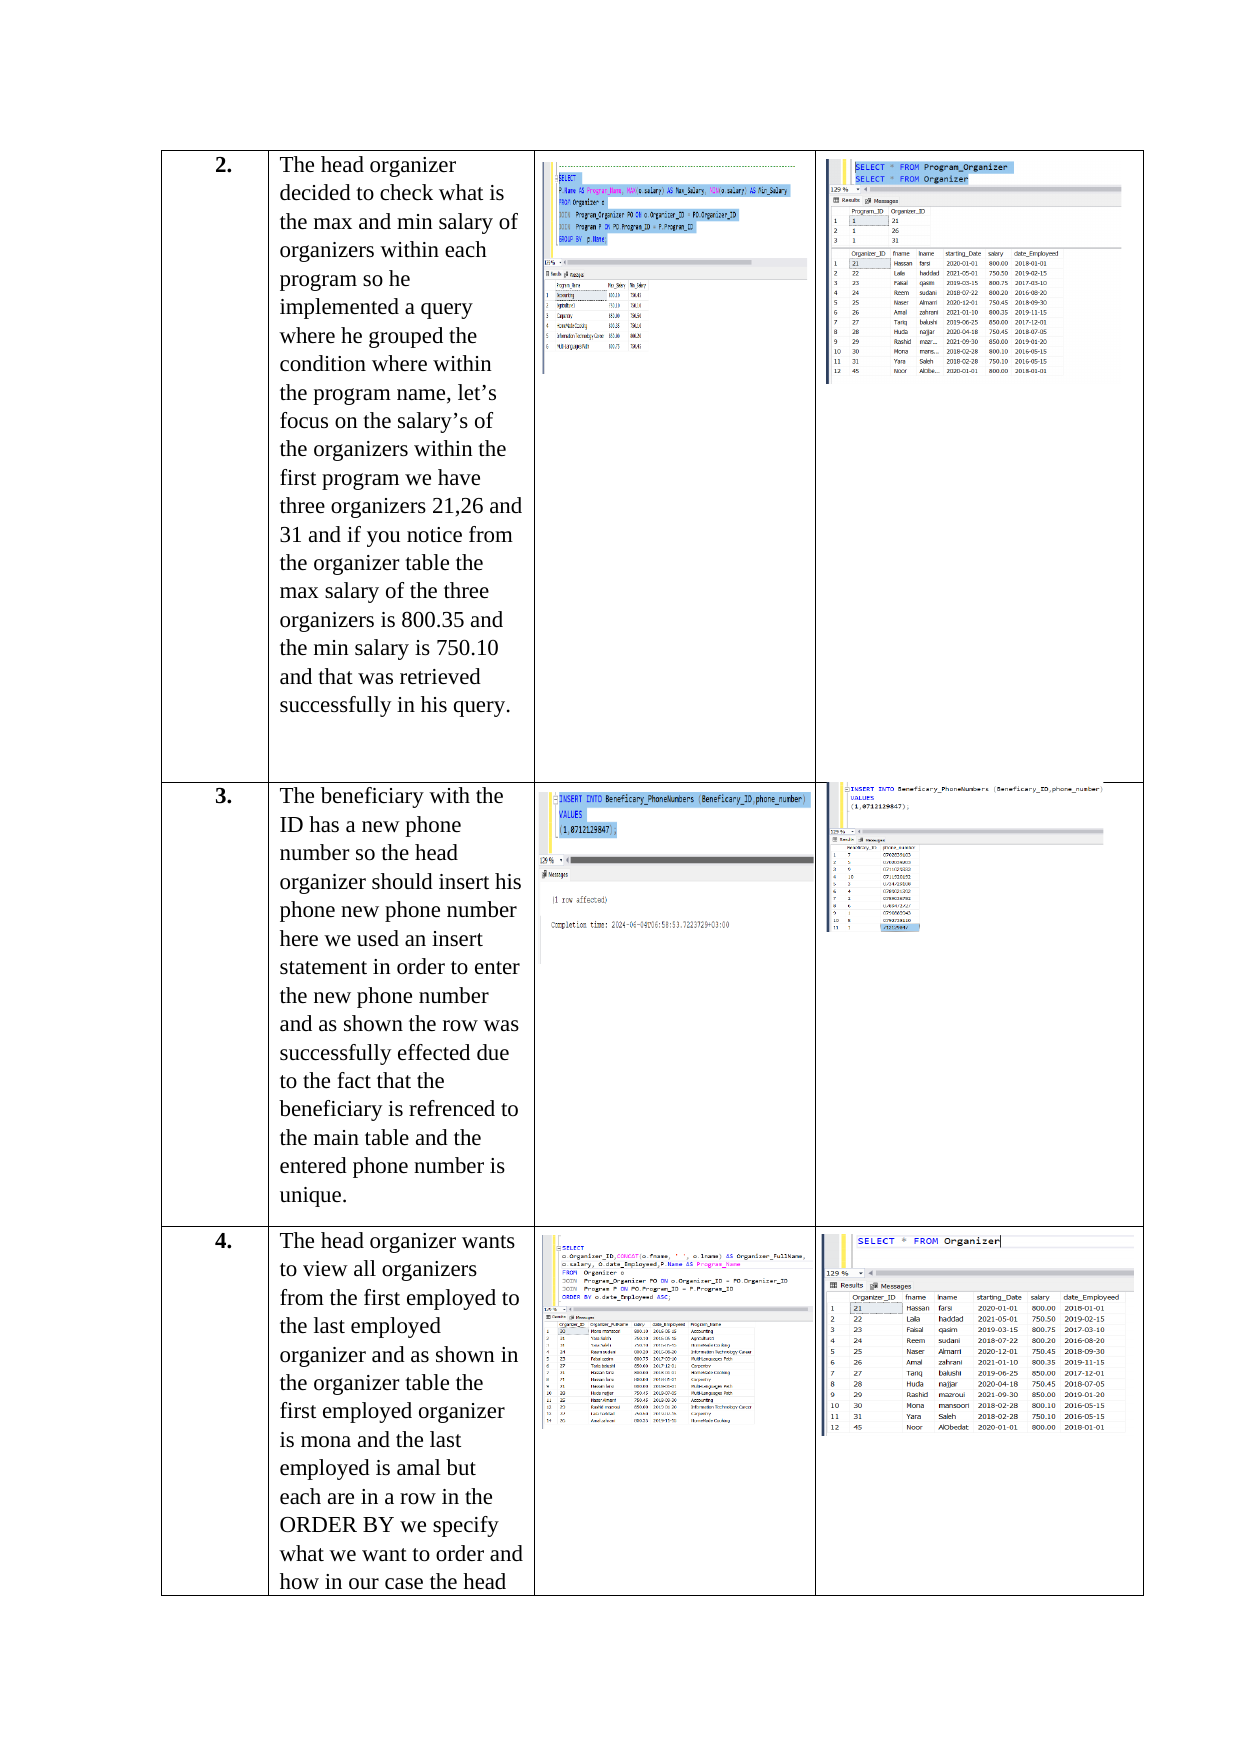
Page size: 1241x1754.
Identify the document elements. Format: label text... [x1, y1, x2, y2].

table_cell The head organizer decided to check what is the max and min salary of organizers within each program so he implemented a query where he grouped the condition where within the program name, let’s focus on the salary’s of the organizers within the first program we have three organizers 21,26 and 31 and if you notice from the organizer table the max salary of the three organizers is 800.35 and the min salary is 750.10 and that was retrieved successfully in his query. [269, 151, 534, 782]
table_cell [535, 1227, 815, 1594]
table_cell [816, 151, 1143, 782]
picture [538, 792, 814, 964]
table_cell [816, 1227, 1143, 1594]
picture [826, 159, 1122, 384]
table_cell [535, 151, 815, 782]
table_cell [162, 151, 268, 782]
table_cell [816, 783, 1143, 1226]
table_cell [535, 783, 815, 1226]
table_cell [162, 783, 268, 1226]
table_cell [269, 1227, 534, 1594]
table_cell The beneficiary with the ID has a new phone number so the head organizer should insert his phone new phone number here we used an insert statement in order to enter the new phone number and as shown the row was successfully effected due to the fact that the beneficiary is refrenced to the main table and the entered phone number is unique. [269, 783, 534, 1226]
picture [542, 1235, 813, 1429]
picture [821, 1234, 1134, 1436]
picture [542, 162, 808, 374]
table_cell [162, 1227, 268, 1594]
picture [826, 782, 1104, 932]
